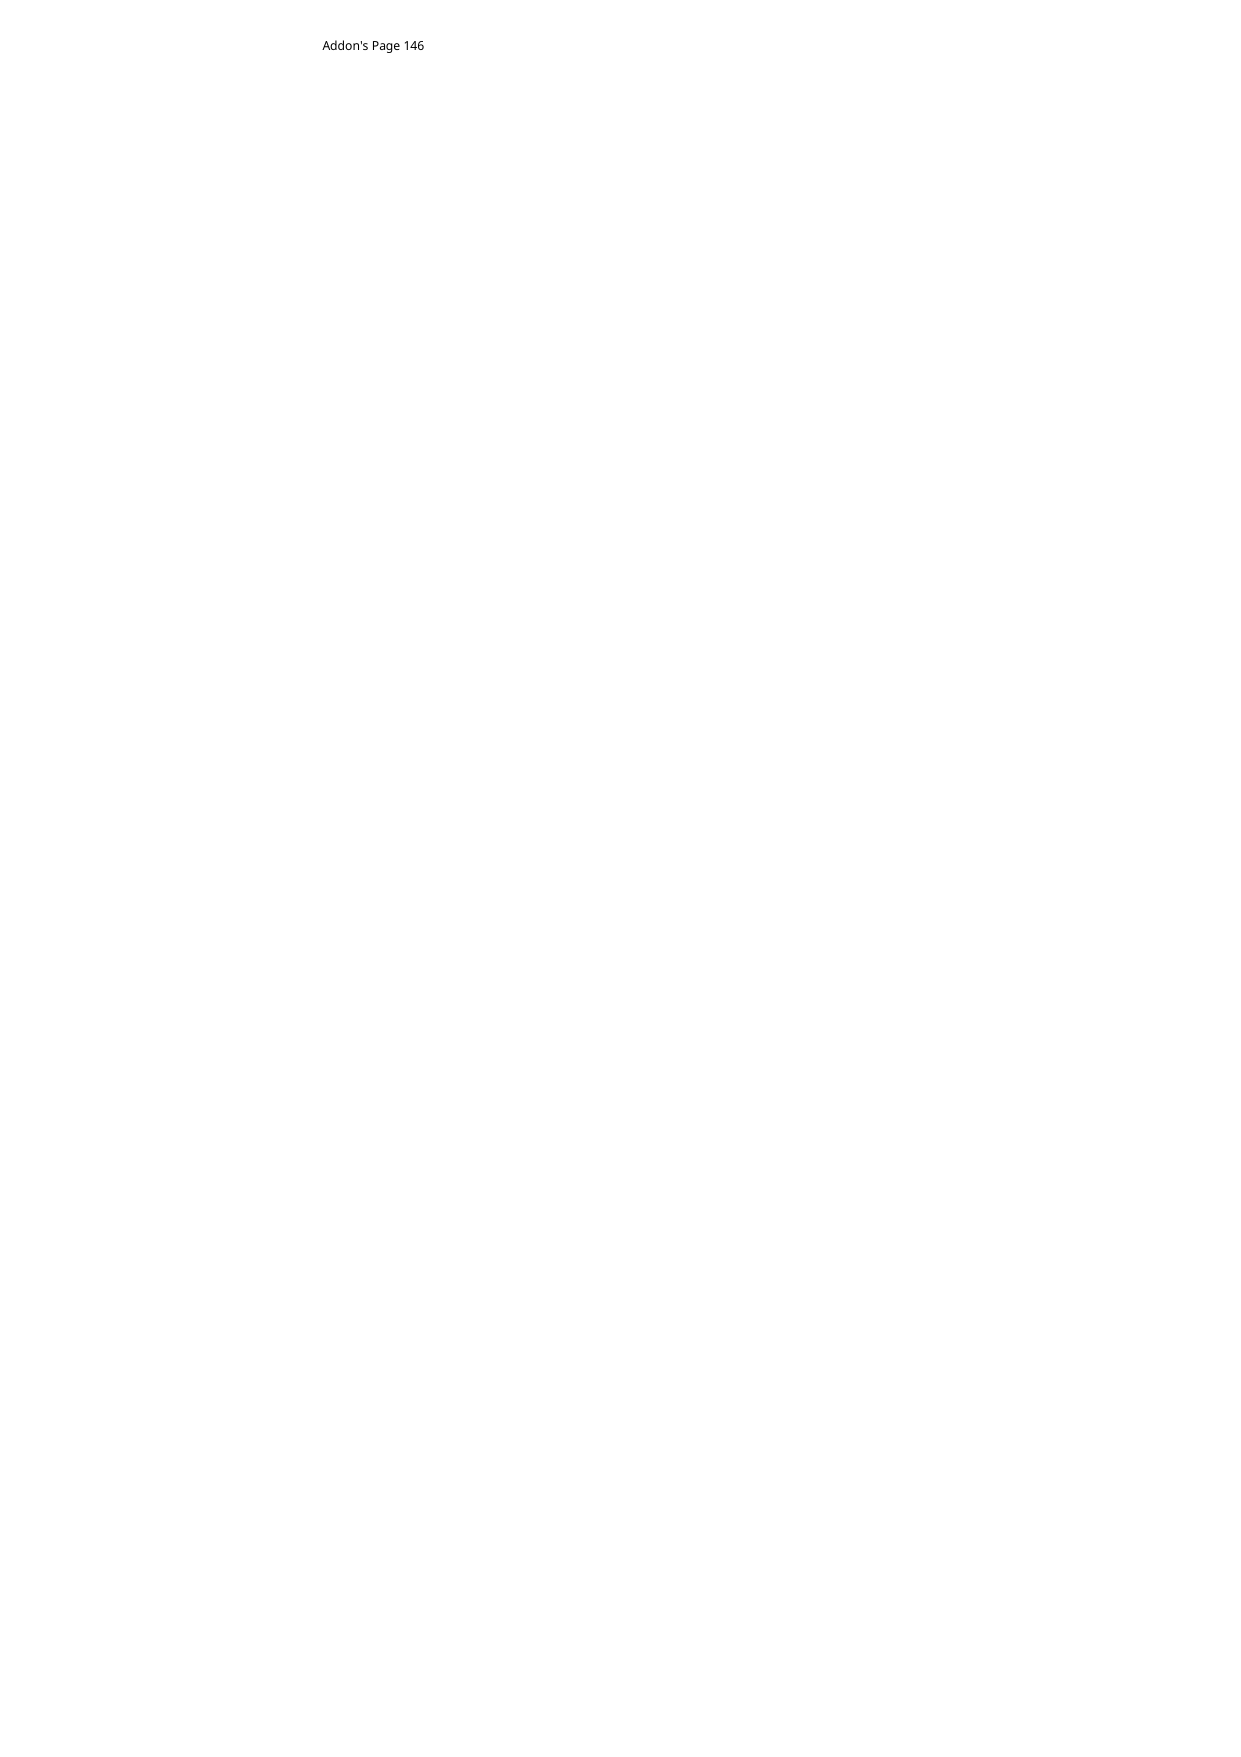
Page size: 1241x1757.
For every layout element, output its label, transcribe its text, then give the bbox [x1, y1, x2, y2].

text Addon's Page 146 [322, 40, 1090, 53]
